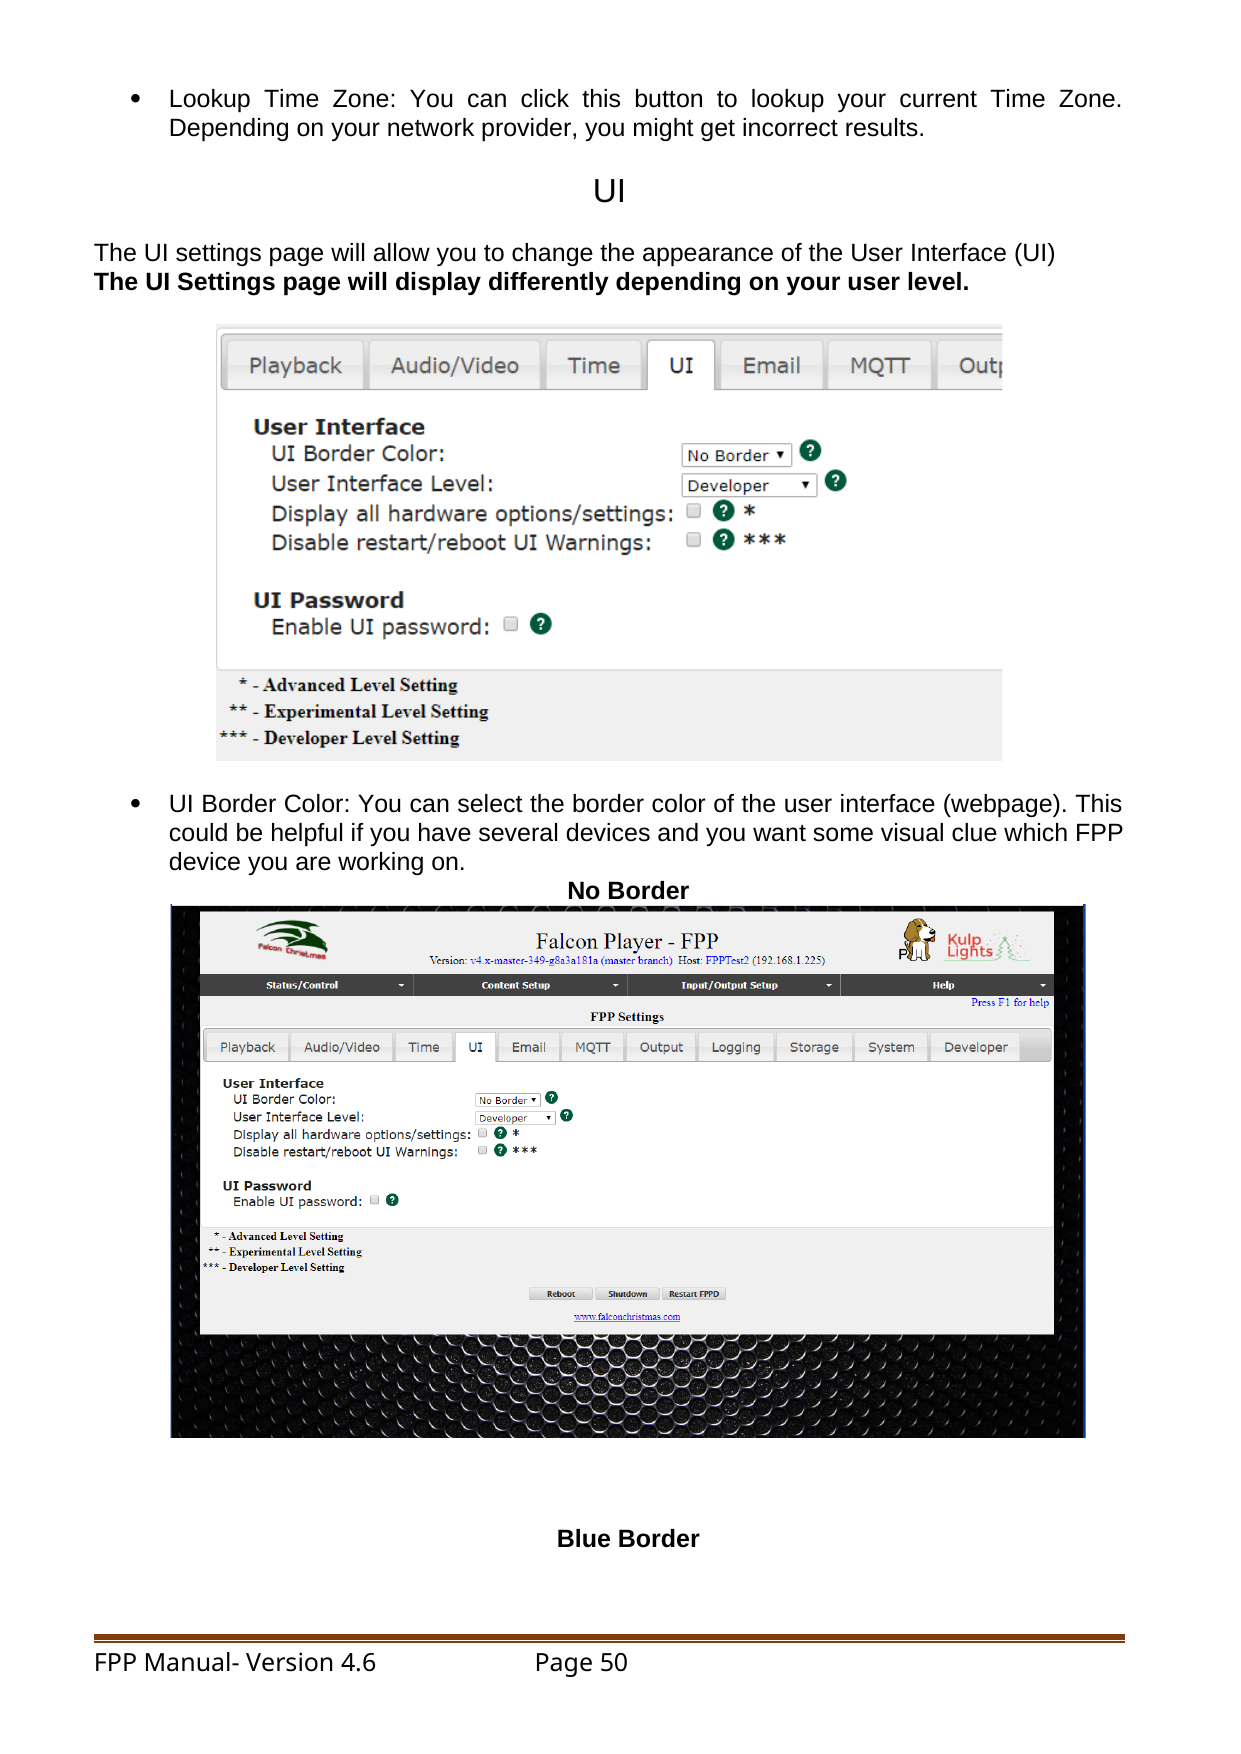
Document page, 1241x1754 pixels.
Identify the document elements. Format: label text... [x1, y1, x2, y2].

text The UI Settings page will display differently depending on your user level. [94, 267, 1125, 295]
text No Border [131, 876, 1125, 904]
text The UI settings page will allow you to change the appearance of the User Interface (UI) [94, 238, 1125, 267]
subtitle UI [94, 171, 1125, 209]
list UI Border Color: You can select the border color of the user interface (webpage). This could be helpful if you have several devices and you want some visual clue which FPP device you are working on. [131, 789, 1125, 876]
picture [170, 904, 1086, 1438]
picture [216, 324, 1003, 761]
list Lookup Time Zone: You can click this button to lookup your current Time Zone. Depending on your network provider, you might get incorrect results. [131, 84, 1125, 142]
text Blue Border [131, 1523, 1125, 1552]
